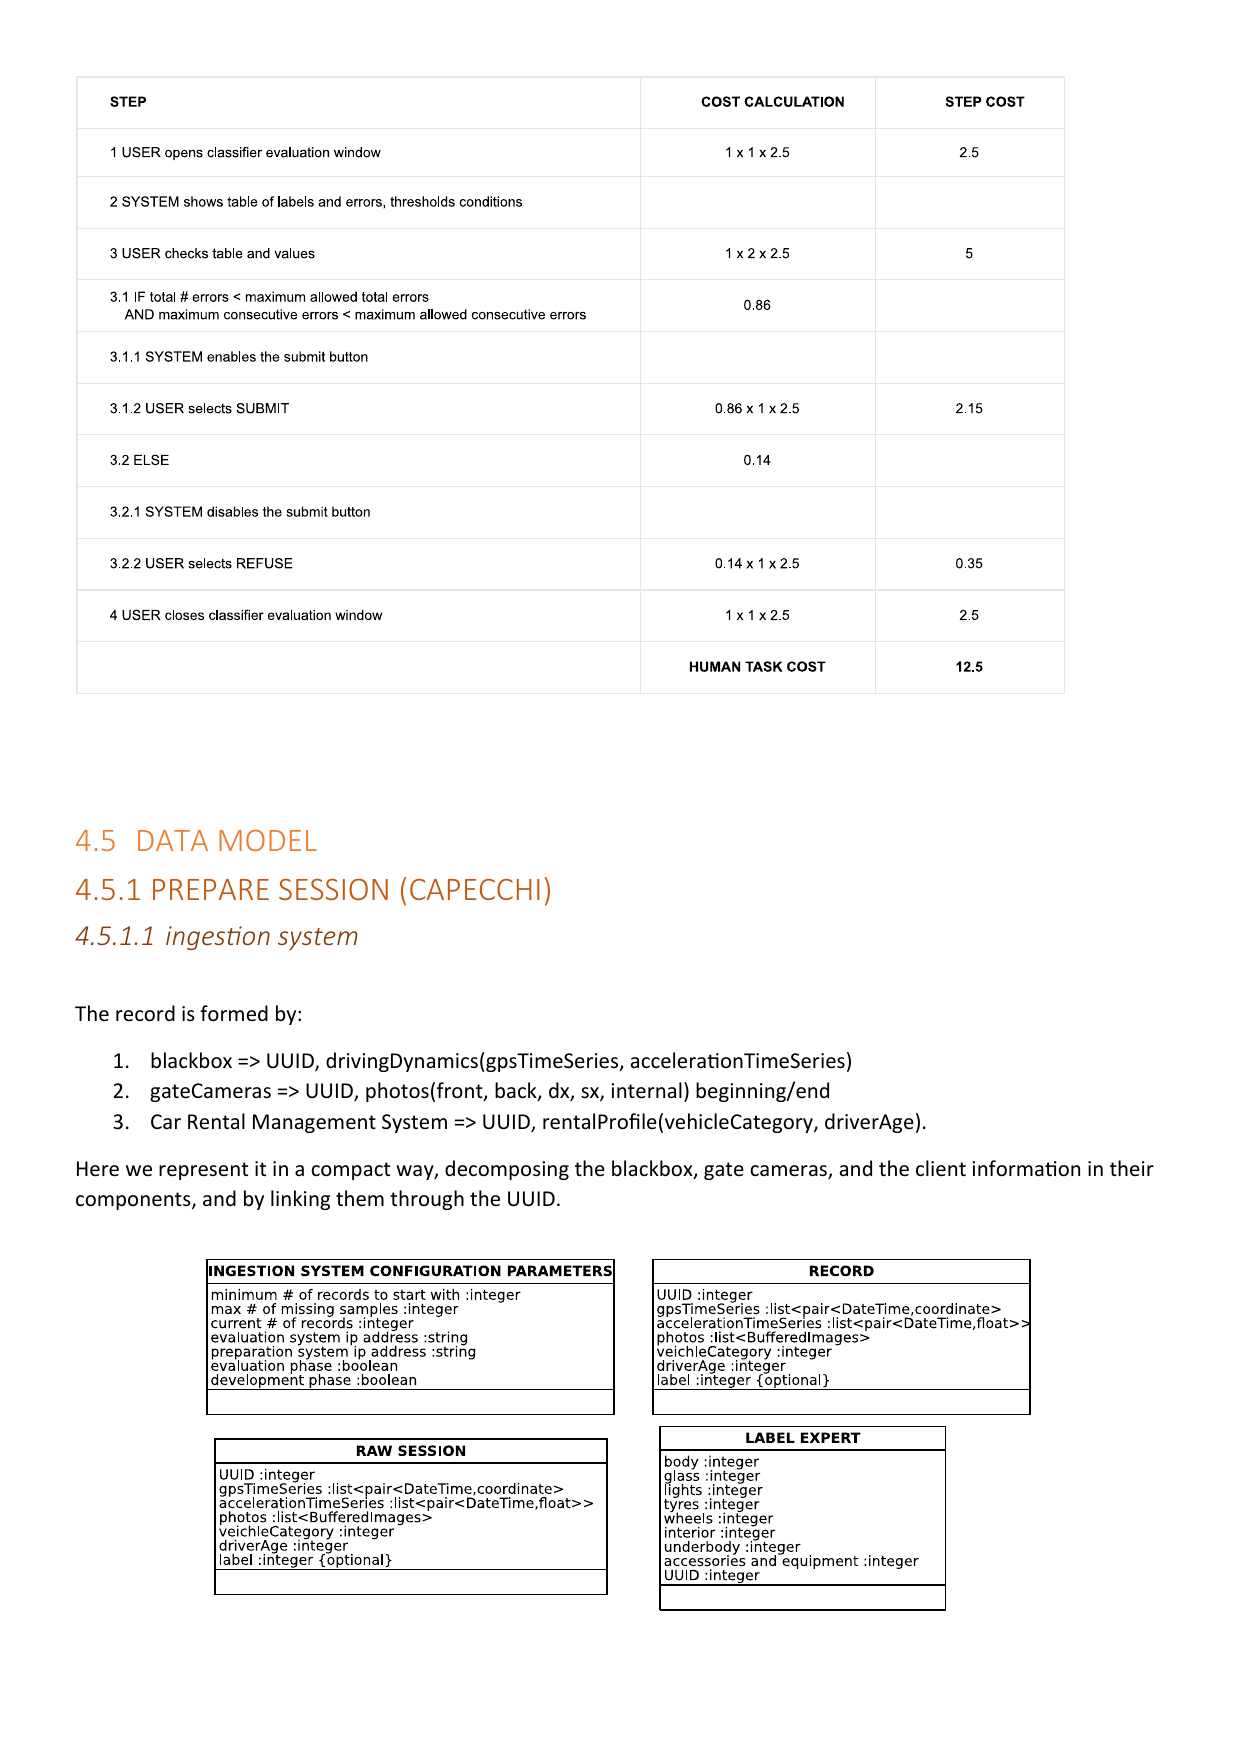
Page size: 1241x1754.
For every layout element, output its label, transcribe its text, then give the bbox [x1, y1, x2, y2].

list blackbox => UUID, drivingDynamics(gpsTimeSeries, accelerationTimeSeries) [112, 1046, 1165, 1074]
list gateCameras => UUID, photos(front, back, dx, sx, internal) beginning/end [112, 1077, 1165, 1104]
list Car Rental Management System => UUID, rentalProfile(vehicleCategory, driverAge). [112, 1107, 1165, 1135]
subtitle ingestion system [75, 917, 1165, 953]
subtitle PREPARE SESSION (CAPECCHI) [75, 868, 1165, 909]
text The record is formed by: [75, 999, 1165, 1027]
text Here we represent it in a compact way, decomposing the blackbox, gate cameras, and the client information in their components, and by linking them through the UUID. [75, 1154, 1165, 1212]
subtitle DATA MODEL [75, 819, 1165, 859]
